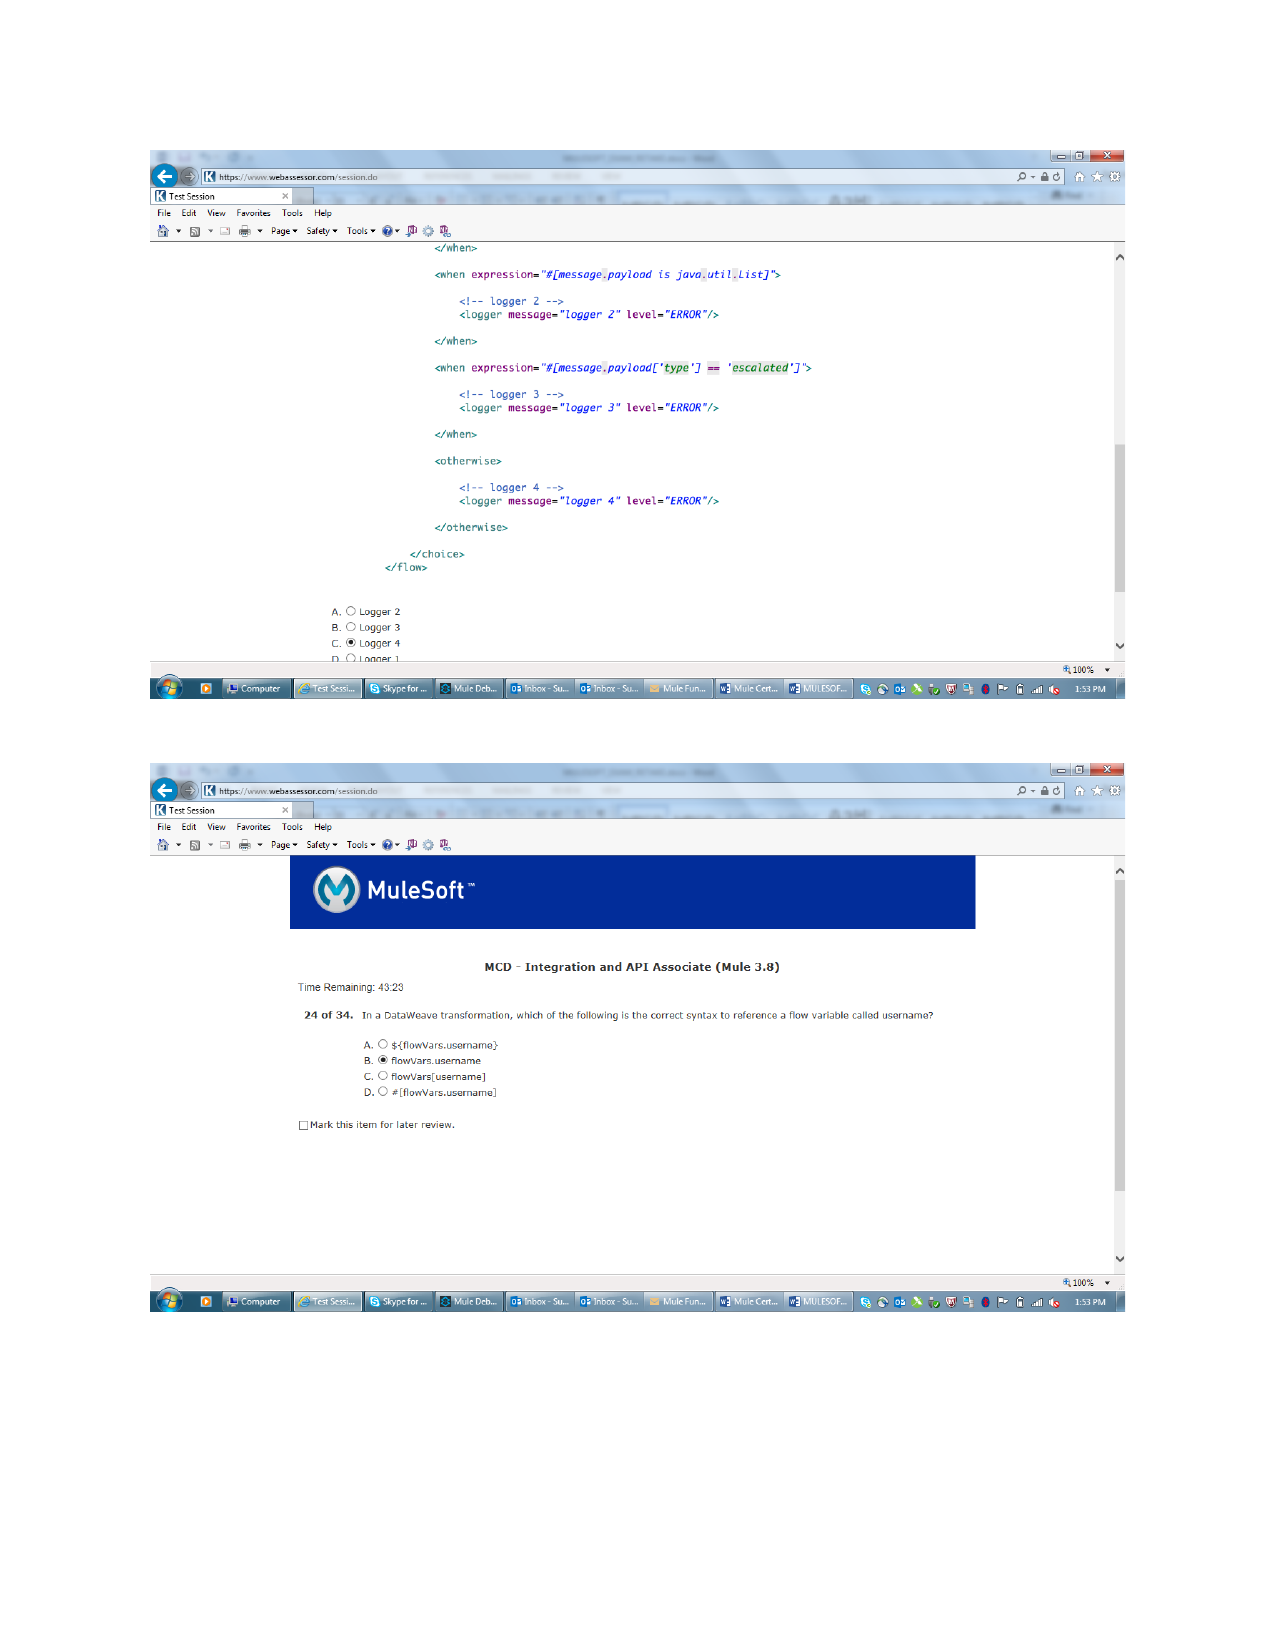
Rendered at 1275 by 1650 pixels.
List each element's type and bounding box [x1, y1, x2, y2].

picture [150, 763, 1125, 1312]
picture [150, 150, 1125, 699]
